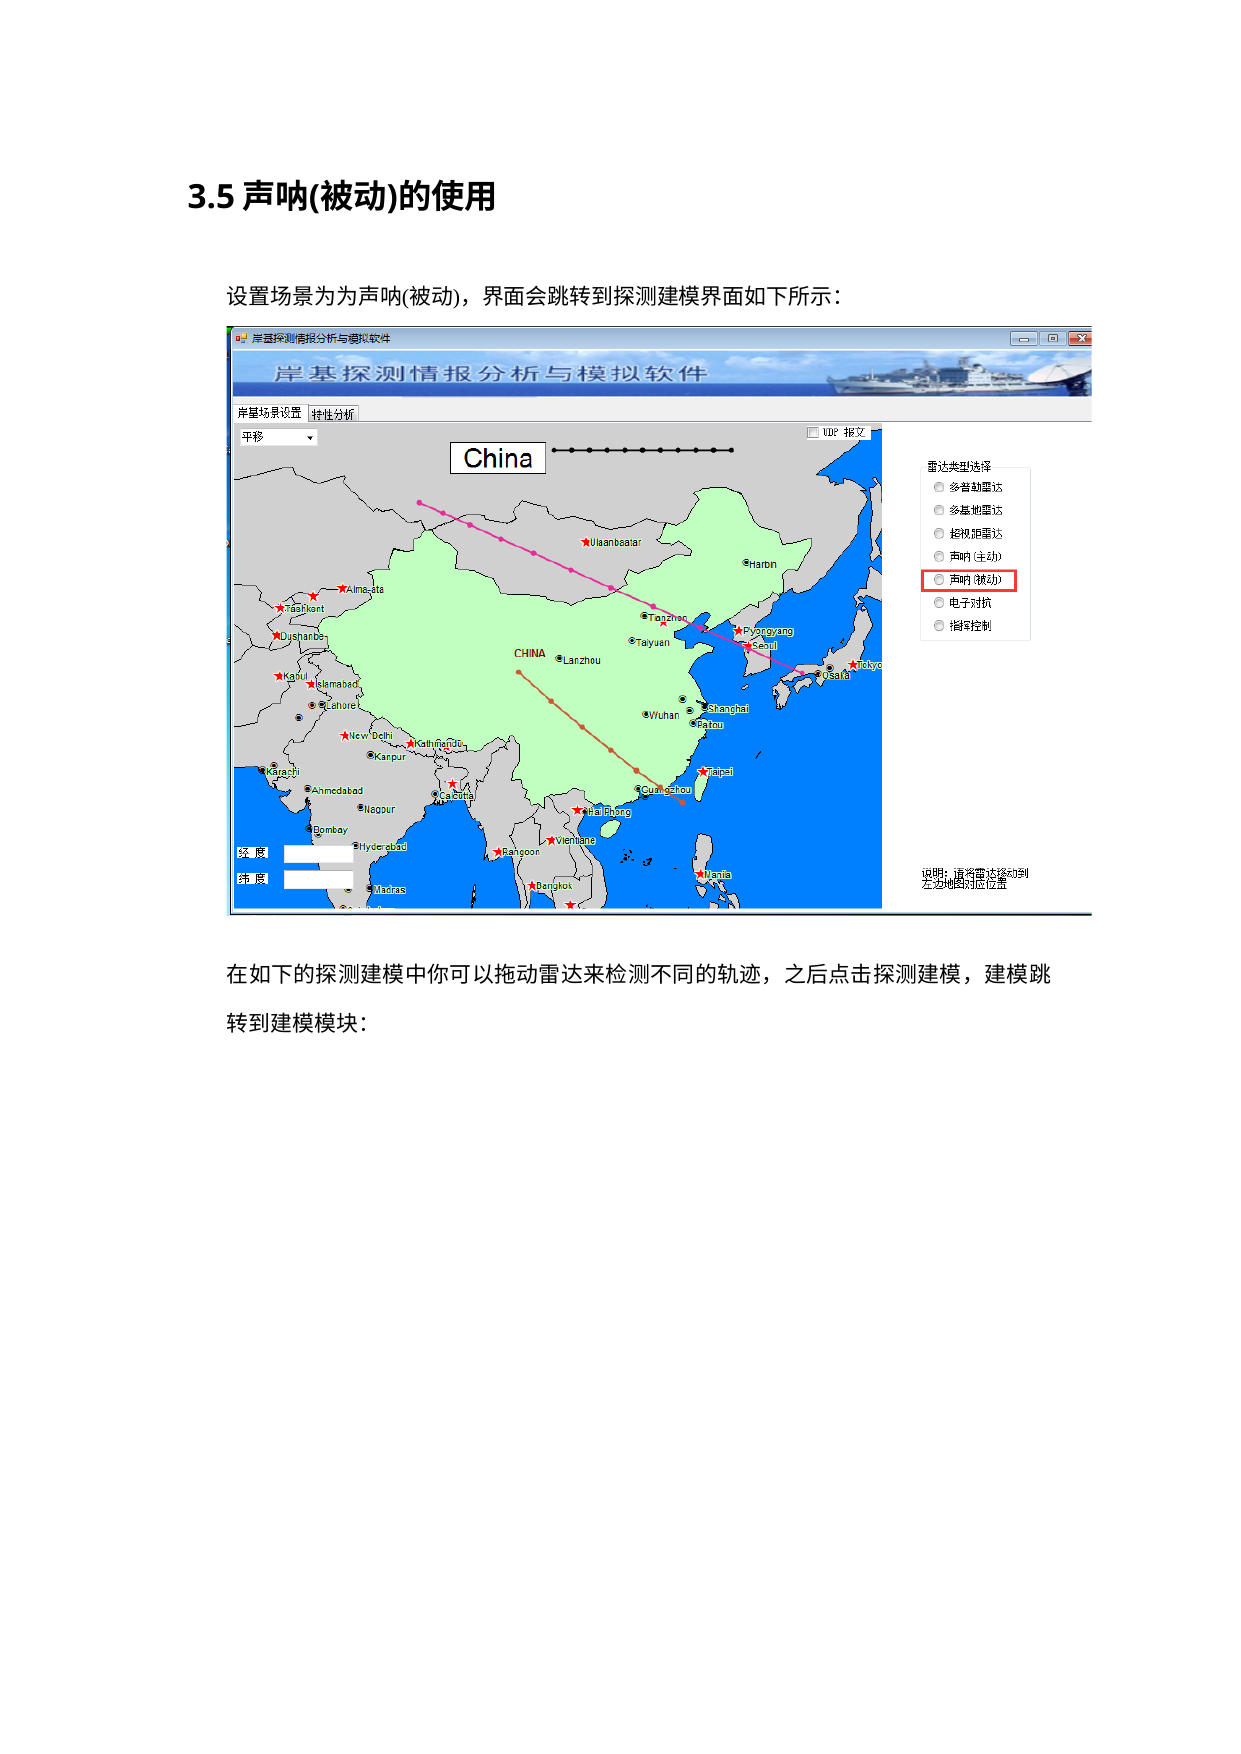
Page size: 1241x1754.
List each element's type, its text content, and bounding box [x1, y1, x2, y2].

picture [226, 326, 1092, 916]
list 在如下的探测建模中你可以拖动雷达来检测不同的轨迹，之后点击探测建模，建模跳转到建模模块： [227, 957, 1053, 1038]
subtitle 3.5声呐(被动)的使用 [187, 162, 1053, 227]
list 设置场景为为声呐(被动)，界面会跳转到探测建模界面如下所示： [227, 278, 1053, 311]
